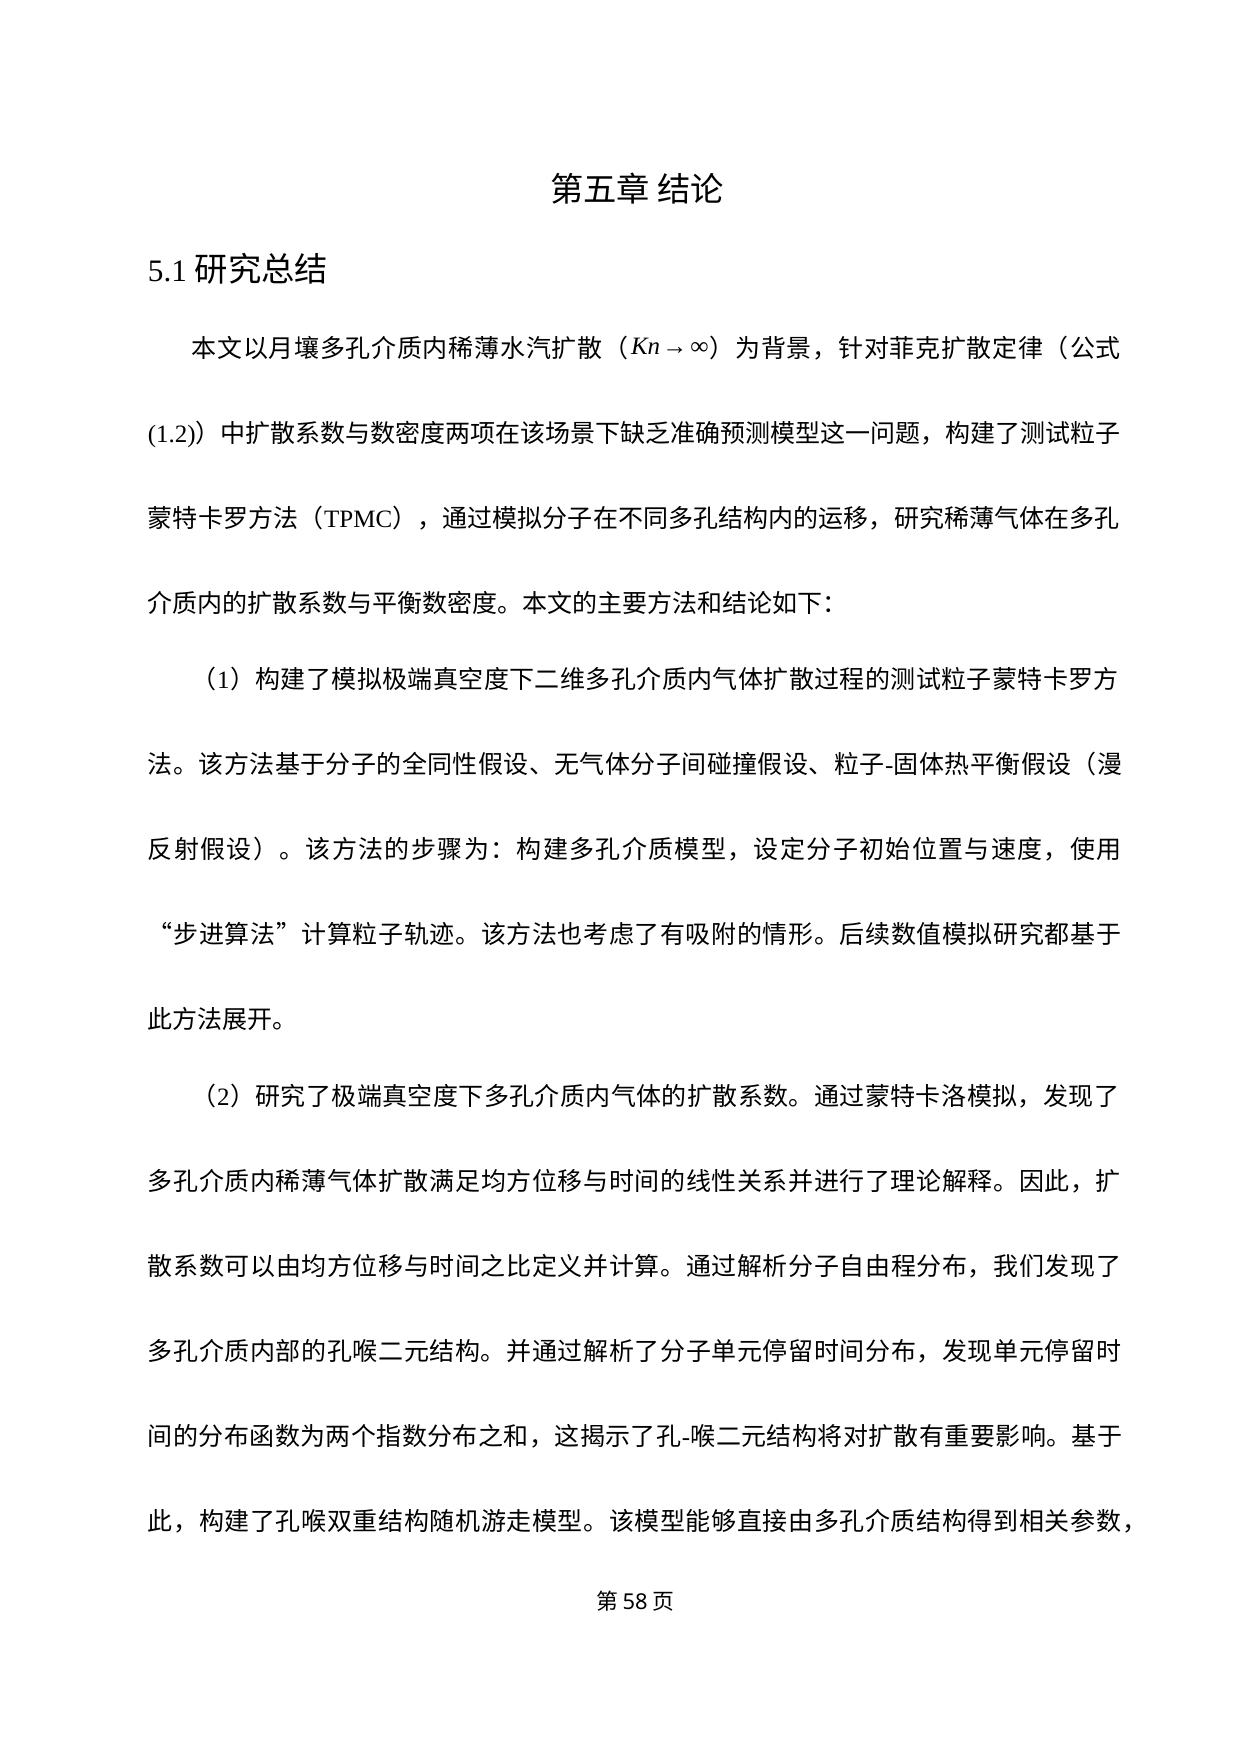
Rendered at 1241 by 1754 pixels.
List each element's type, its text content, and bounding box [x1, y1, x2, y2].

subtitle 研究总结 [148, 233, 1122, 301]
subtitle 第五章 结论 [148, 153, 1122, 221]
text 本文以月壤多孔介质内稀薄水汽扩散（）为背景，针对菲克扩散定律（公式(1.2)）中扩散系数与数密度两项在该场景下缺乏准确预测模型这一问题，构建了测试粒子蒙特卡罗方法（TPMC），通过模拟分子在不同多孔结构内的运移，研究稀薄气体在多孔介质内的扩散系数与平衡数密度。本文的主要方法和结论如下： [148, 312, 1122, 635]
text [148, 1061, 1122, 1553]
text （1）构建了模拟极端真空度下二维多孔介质内气体扩散过程的测试粒子蒙特卡罗方法。该方法基于分子的全同性假设、无气体分子间碰撞假设、粒子-固体热平衡假设（漫反射假设）。该方法的步骤为：构建多孔介质模型，设定分子初始位置与速度，使用“步进算法”计算粒子轨迹。该方法也考虑了有吸附的情形。后续数值模拟研究都基于此方法展开。 [148, 644, 1122, 1052]
